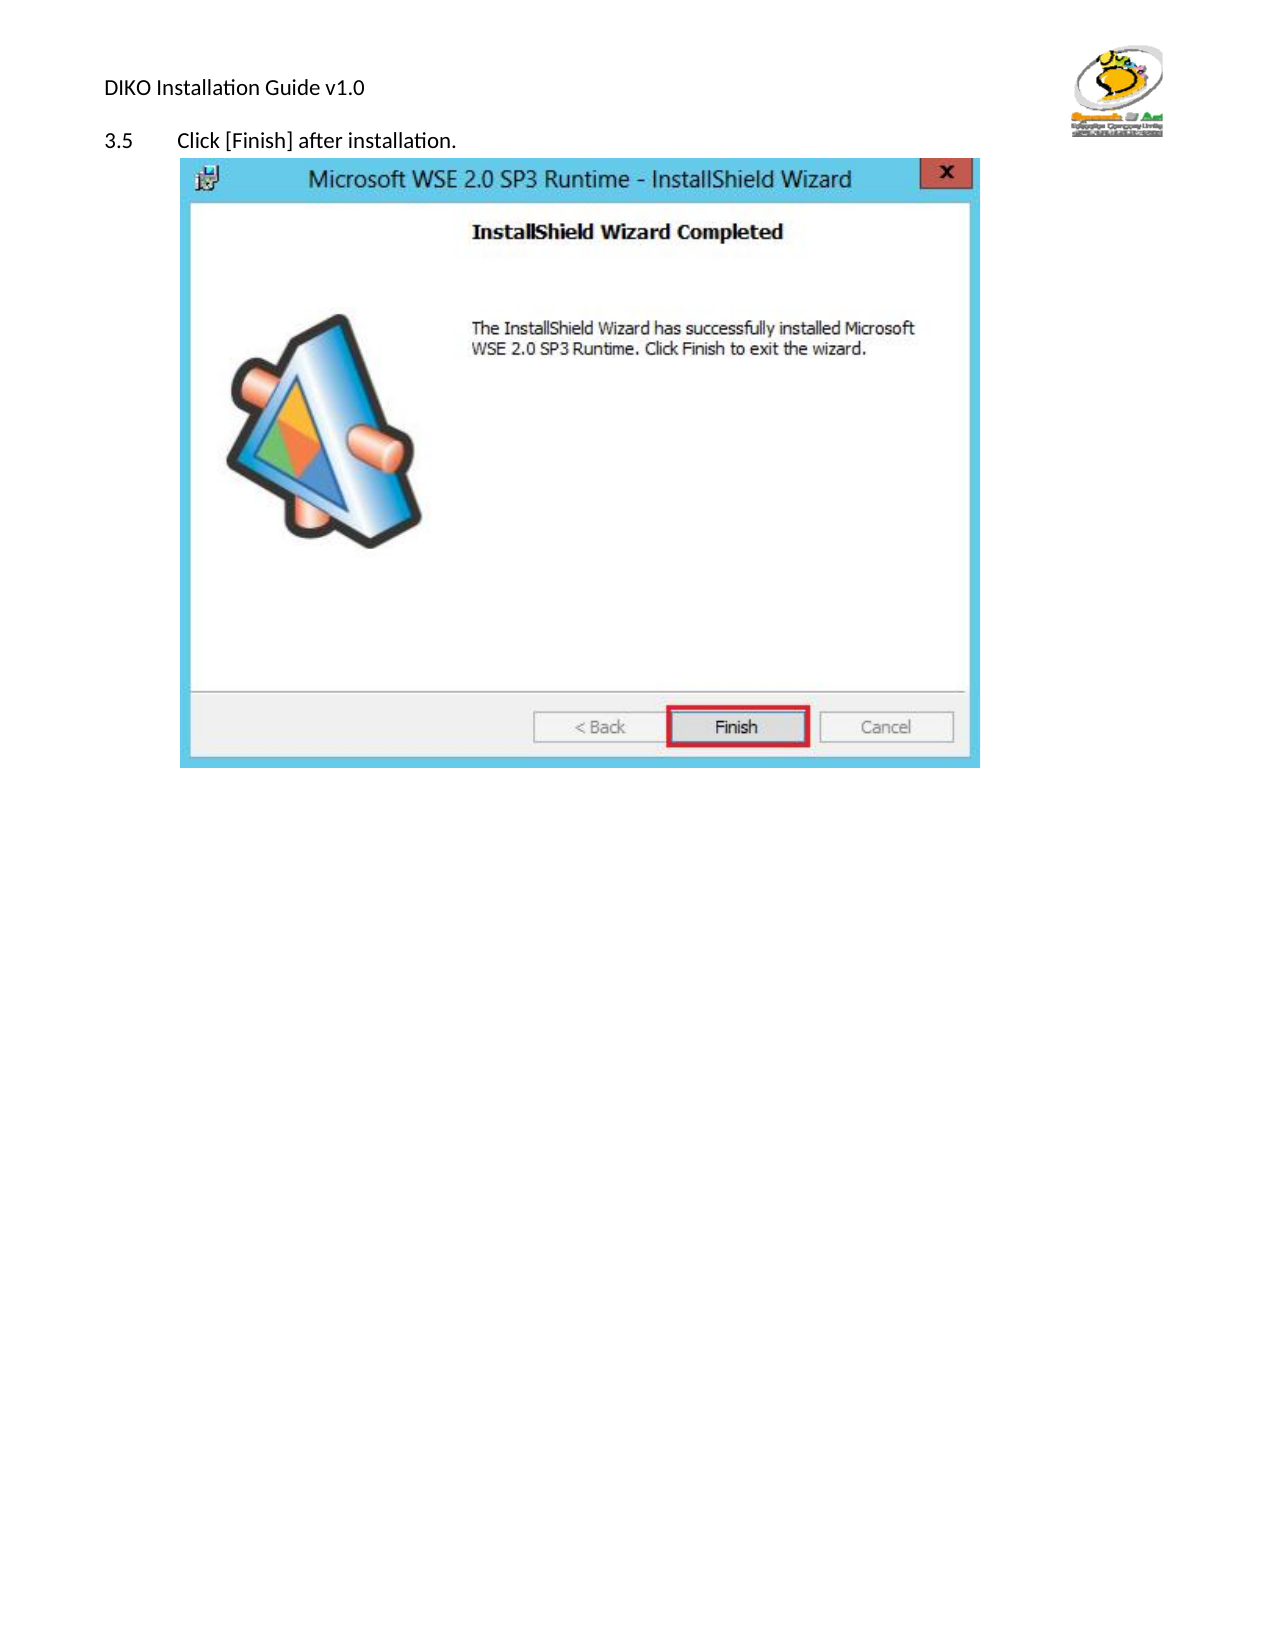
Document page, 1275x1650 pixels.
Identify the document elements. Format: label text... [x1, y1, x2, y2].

picture [180, 158, 980, 768]
text 3.5 Click [Finish] after installation. [104, 126, 1125, 154]
text DIKO Installation Guide v1.0 [104, 73, 1125, 101]
picture [1068, 42, 1163, 137]
